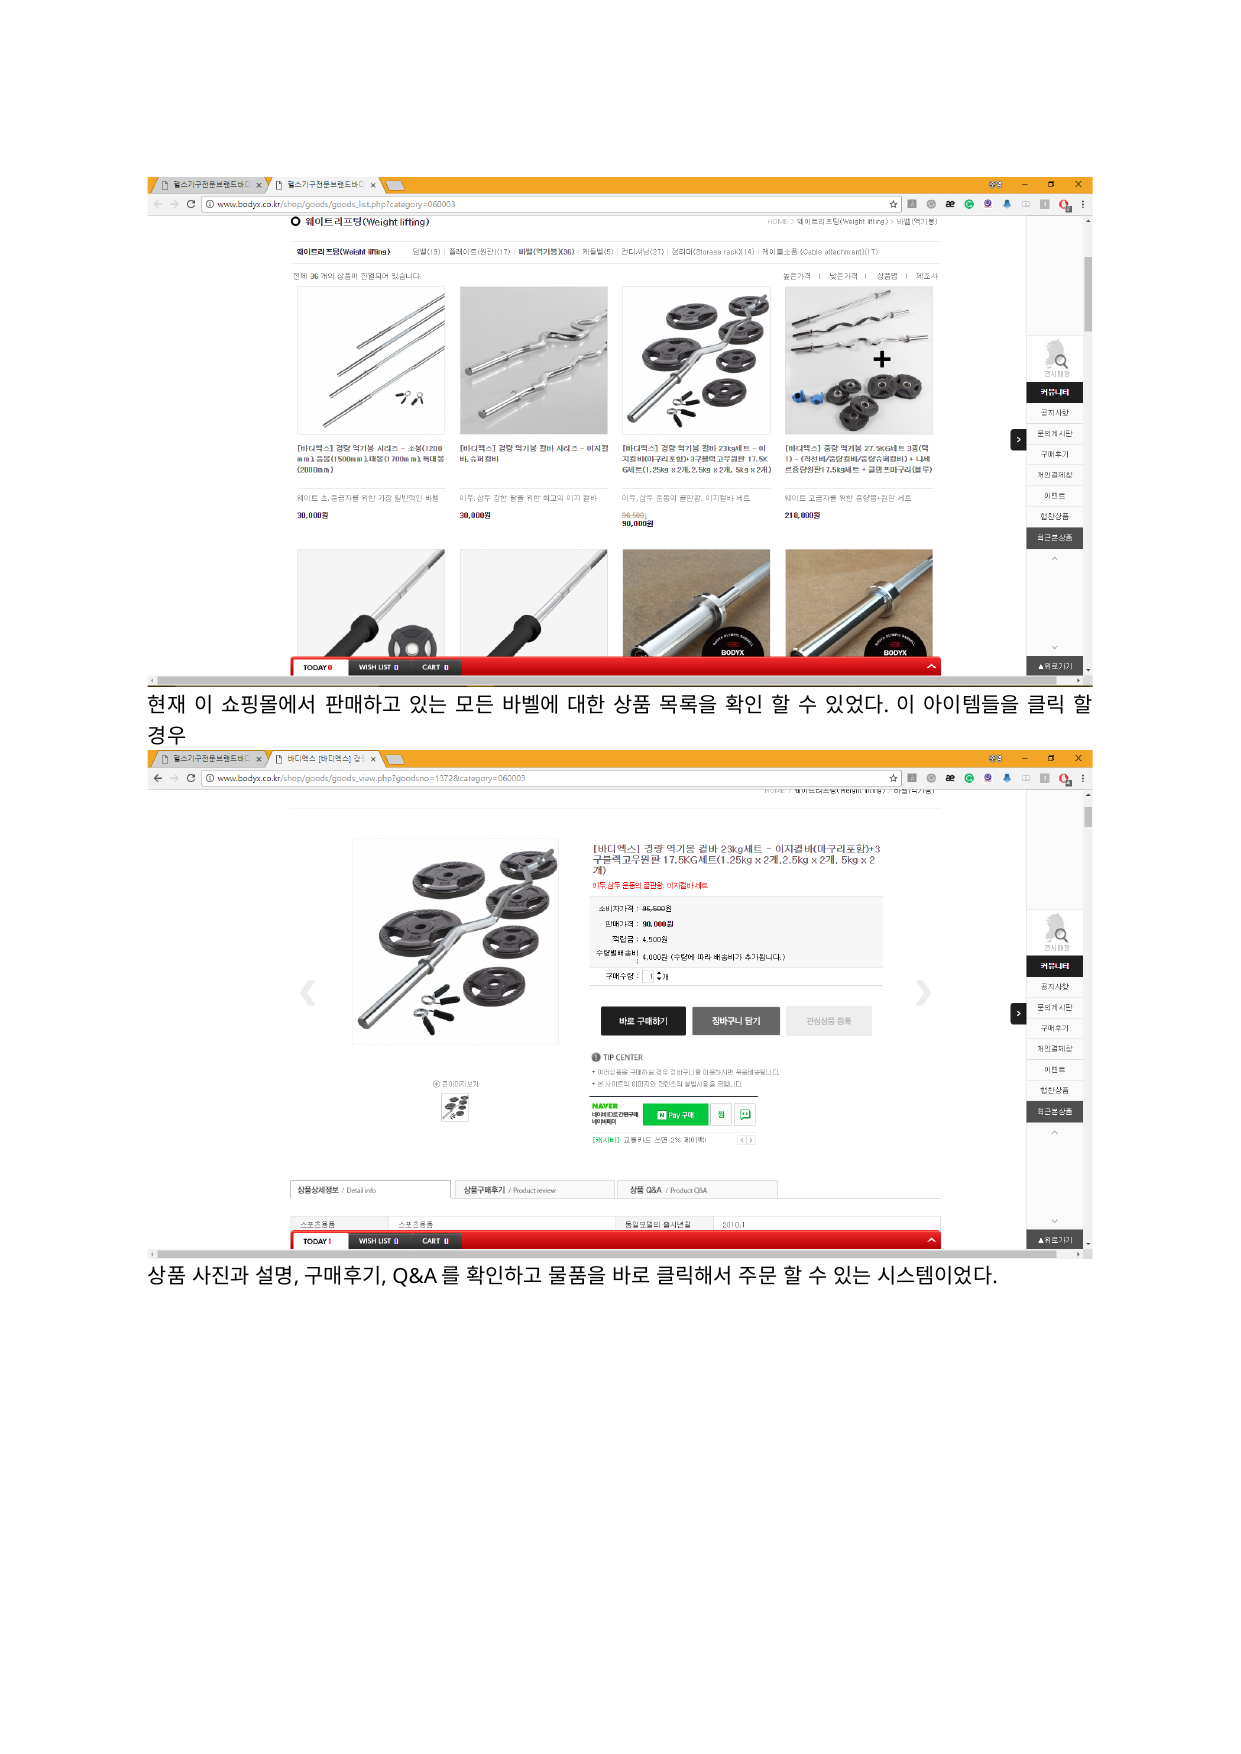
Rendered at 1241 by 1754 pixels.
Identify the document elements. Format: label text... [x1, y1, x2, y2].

picture [147, 177, 1093, 687]
text 상품 사진과 설명, 구매후기, Q&A를 확인하고 물품을 바로 클릭해서 주문 할 수 있는 시스템이었다. [148, 1259, 1093, 1290]
picture [147, 750, 1093, 1259]
text 현재 이 쇼핑몰에서 판매하고 있는 모든 바벨에 대한 상품 목록을 확인 할 수 있었다. 이 아이템들을 클릭 할 경우 [148, 688, 1093, 749]
